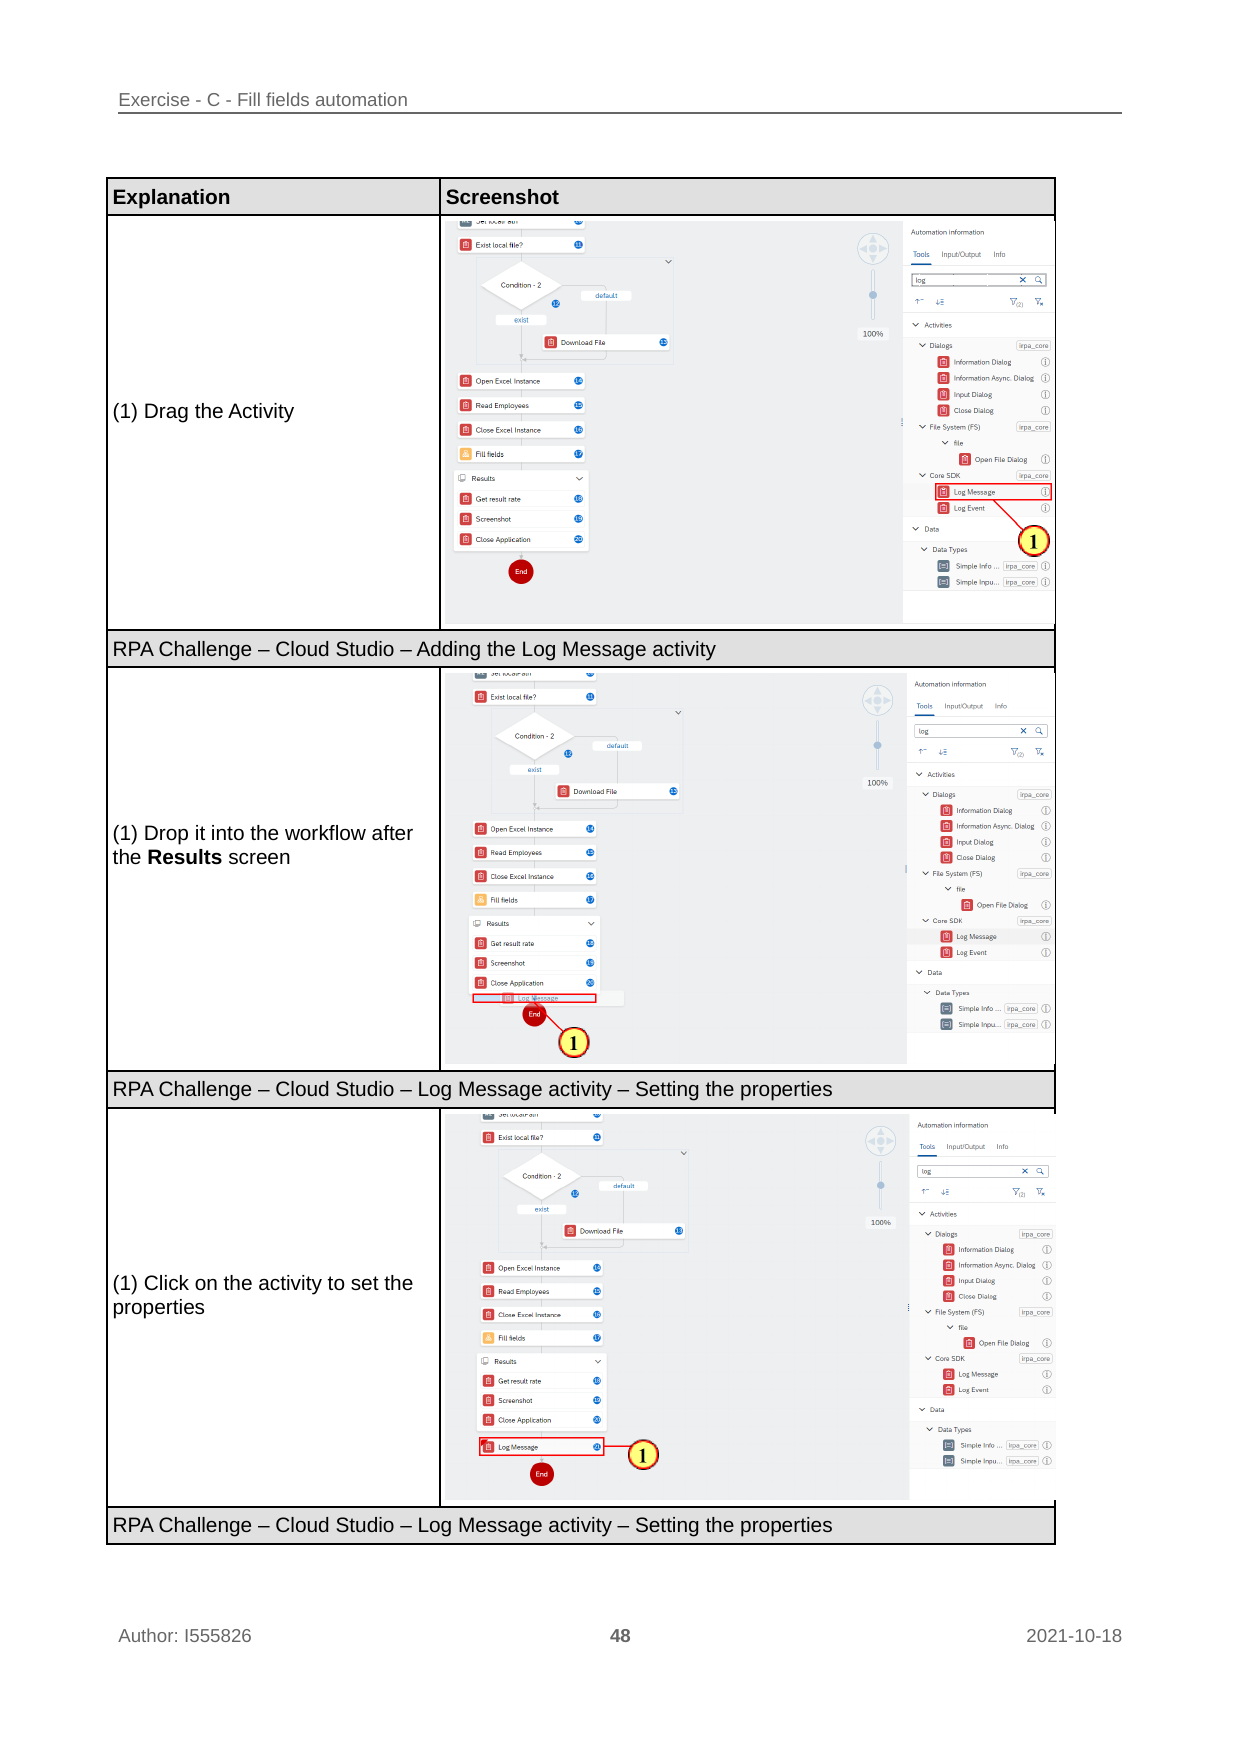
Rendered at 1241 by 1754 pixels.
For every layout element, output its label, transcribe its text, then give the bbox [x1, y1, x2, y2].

table_cell [441, 216, 1054, 629]
table_header Explanation [108, 179, 439, 214]
picture [445, 673, 1055, 1064]
table_cell RPA Challenge – Cloud Studio – Adding the Log Message activity [108, 631, 1054, 666]
table_cell (1) Drag the Activity [108, 216, 439, 629]
table_header Screenshot [441, 179, 1054, 214]
table_cell [441, 1109, 1054, 1506]
table_cell (1) Click on the activity to set the properties [108, 1109, 439, 1506]
picture [445, 1114, 1056, 1500]
picture [445, 221, 1055, 624]
table_cell [441, 668, 1054, 1070]
table_cell RPA Challenge – Cloud Studio – Log Message activity – Setting the properties [108, 1072, 1054, 1107]
table_cell (1) Drop it into the workflow after the Results screen [108, 668, 439, 1070]
table_cell RPA Challenge – Cloud Studio – Log Message activity – Setting the properties [108, 1508, 1054, 1543]
